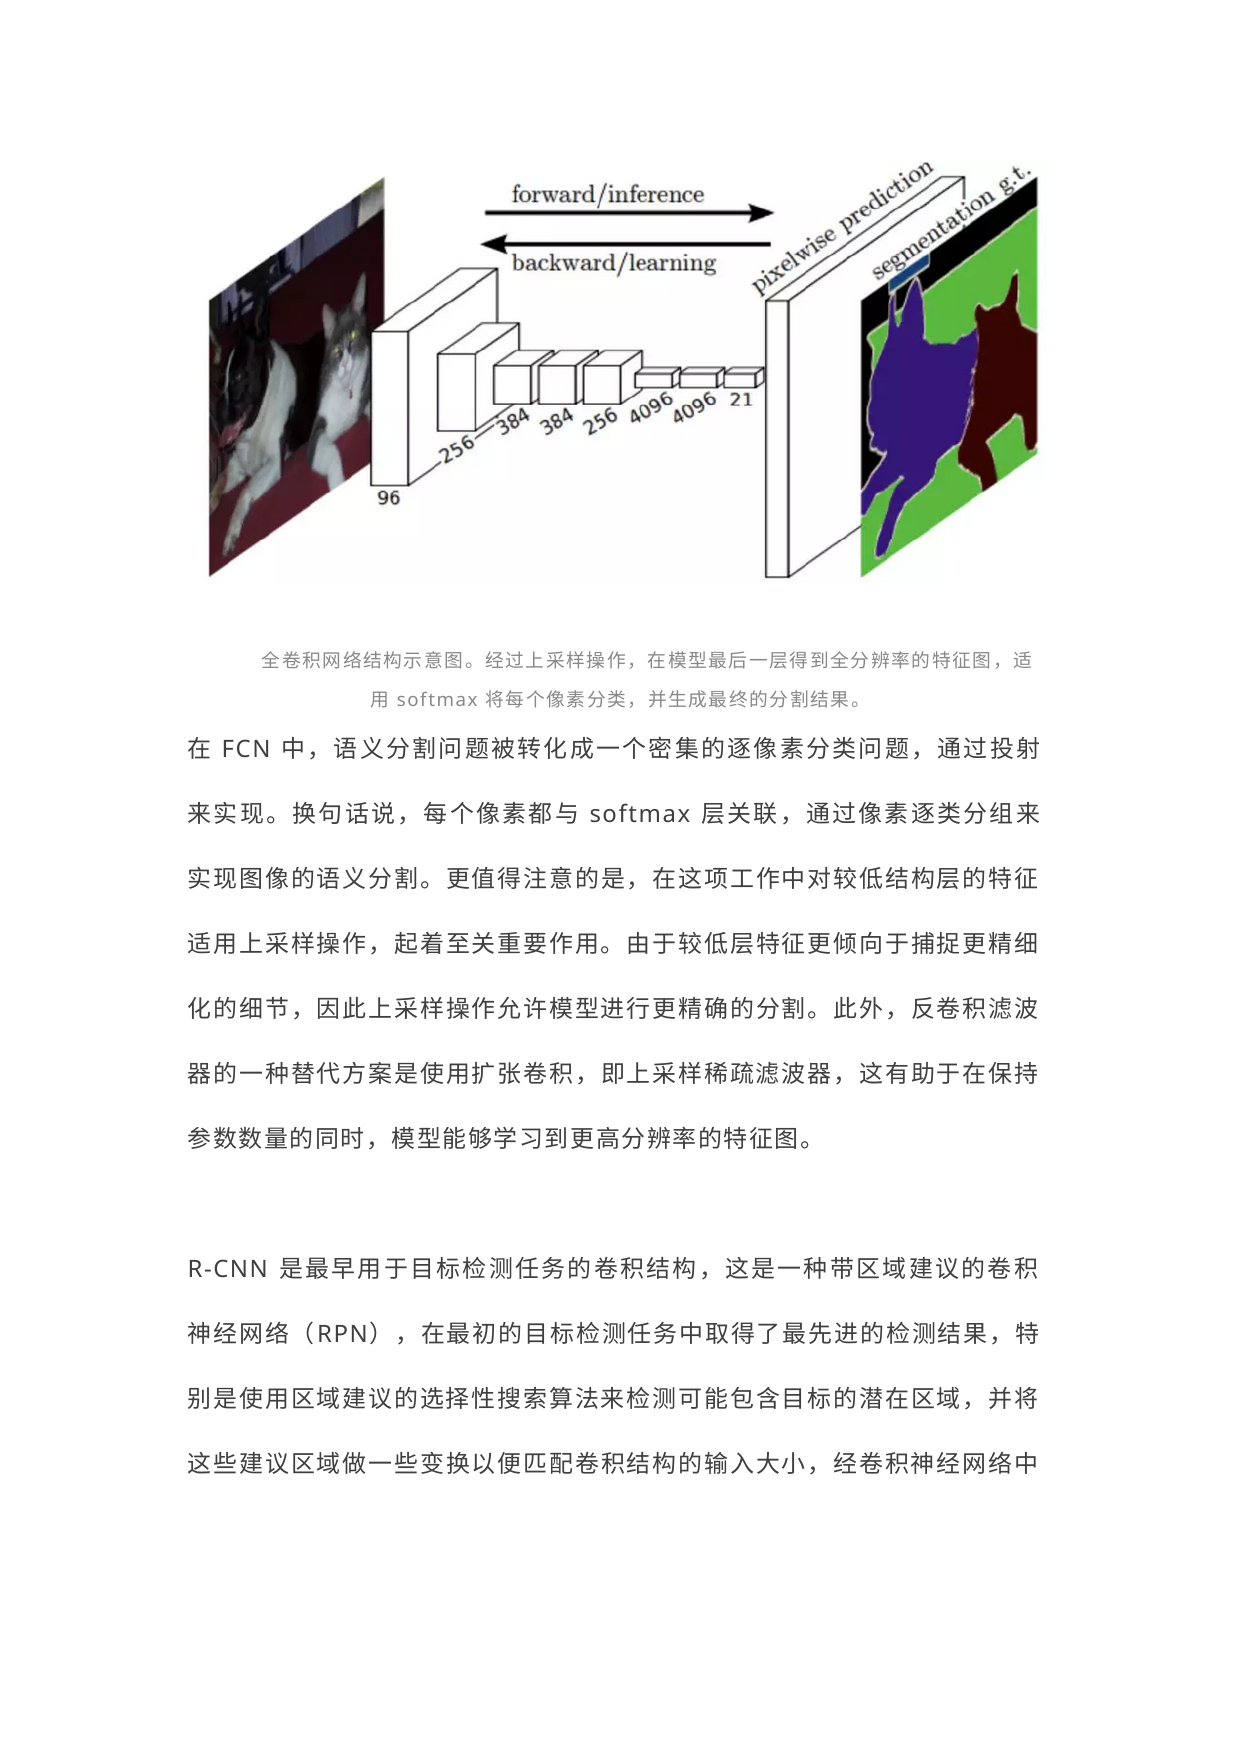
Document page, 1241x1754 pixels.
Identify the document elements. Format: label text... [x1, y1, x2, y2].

text ﻿﻿全卷积网络结构示意图。经过上采样操作，在模型最后一层得到全分辨率的特征图，适用 softmax 将每个像素分类，并生成最终的分割结果。 [200, 617, 1040, 714]
picture [187, 162, 1053, 587]
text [187, 1234, 1040, 1494]
text 在 FCN 中，语义分割问题被转化成一个密集的逐像素分类问题，通过投射来实现。换句话说，每个像素都与 softmax 层关联，通过像素逐类分组来实现图像的语义分割。更值得注意的是，在这项工作中对较低结构层的特征适用上采样操作，起着至关重要作用。由于较低层特征更倾向于捕捉更精细化的细节，因此上采样操作允许模型进行更精确的分割。此外，反卷积滤波器的一种替代方案是使用扩张卷积，即上采样稀疏滤波器，这有助于在保持参数数量的同时，模型能够学习到更高分辨率的特征图。 [187, 714, 1040, 1169]
